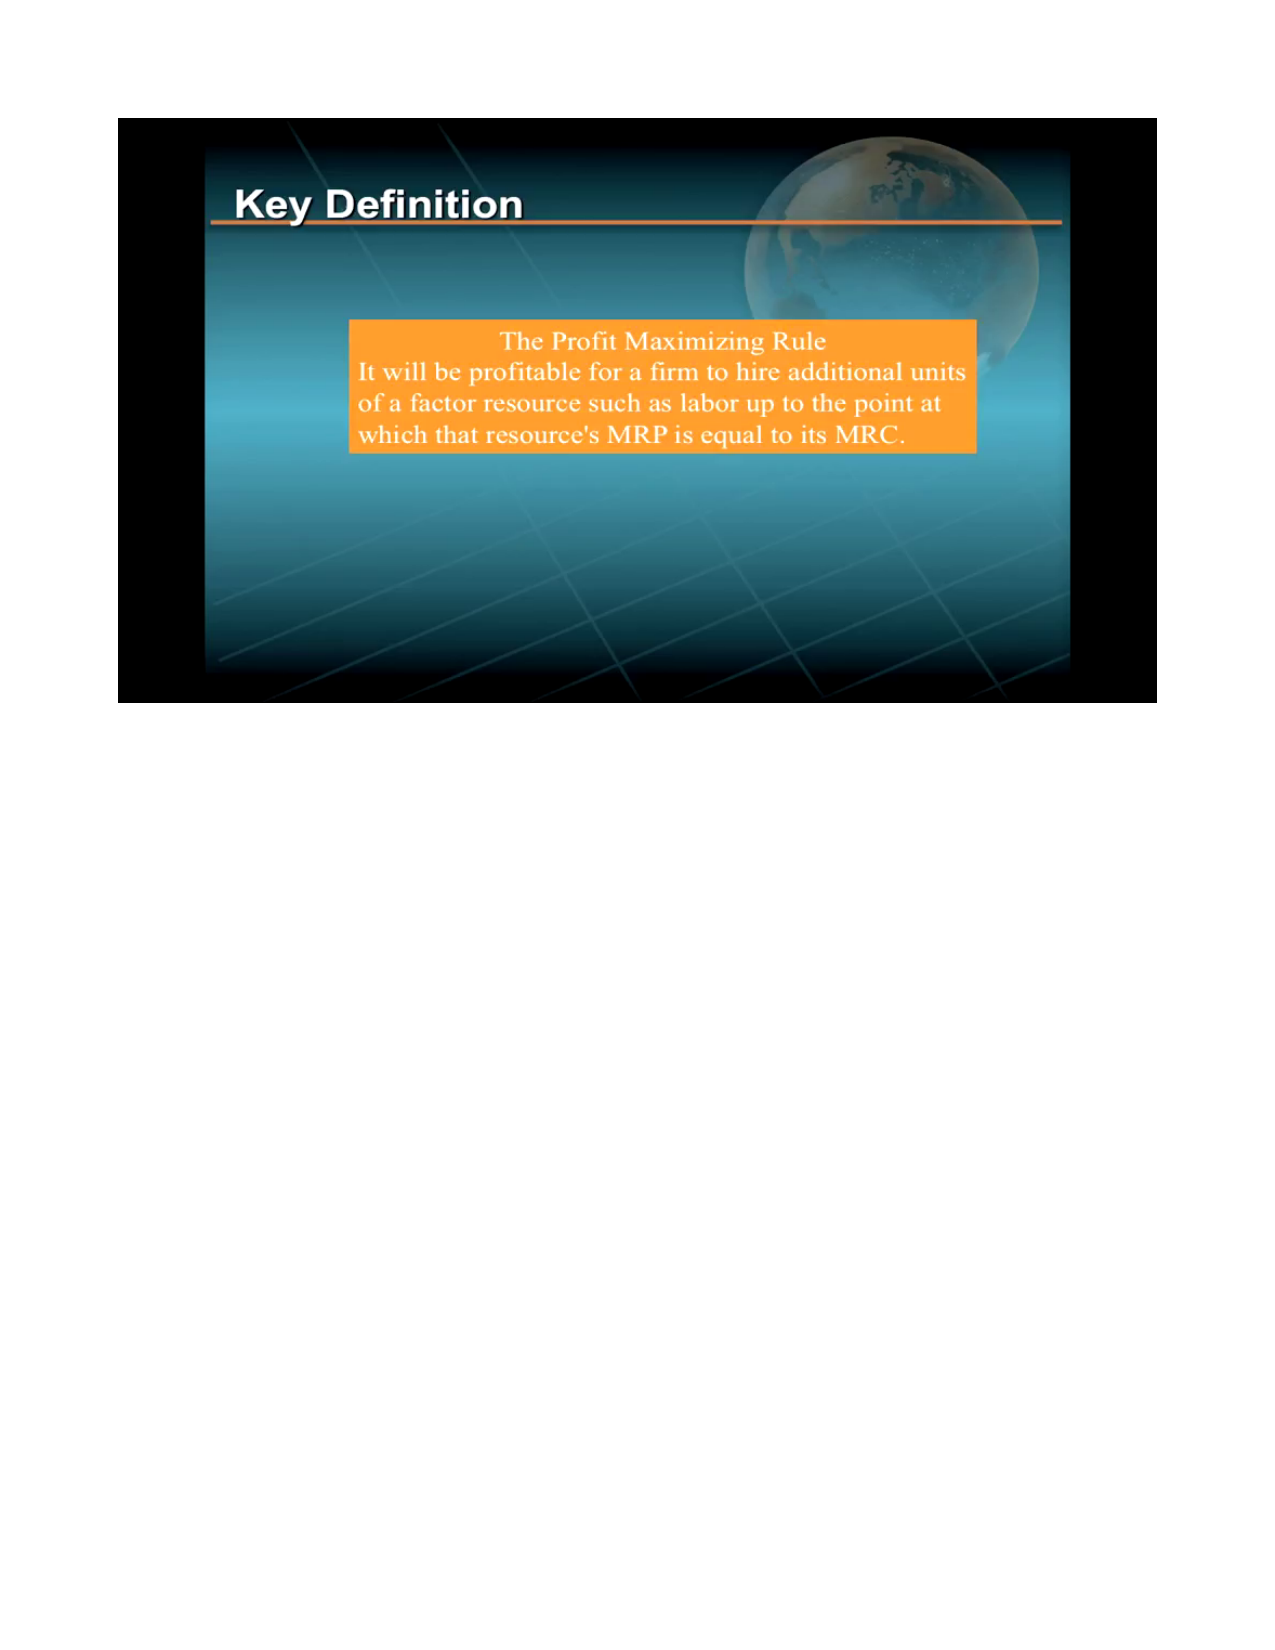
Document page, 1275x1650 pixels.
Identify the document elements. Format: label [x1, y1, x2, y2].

picture [118, 118, 1157, 703]
